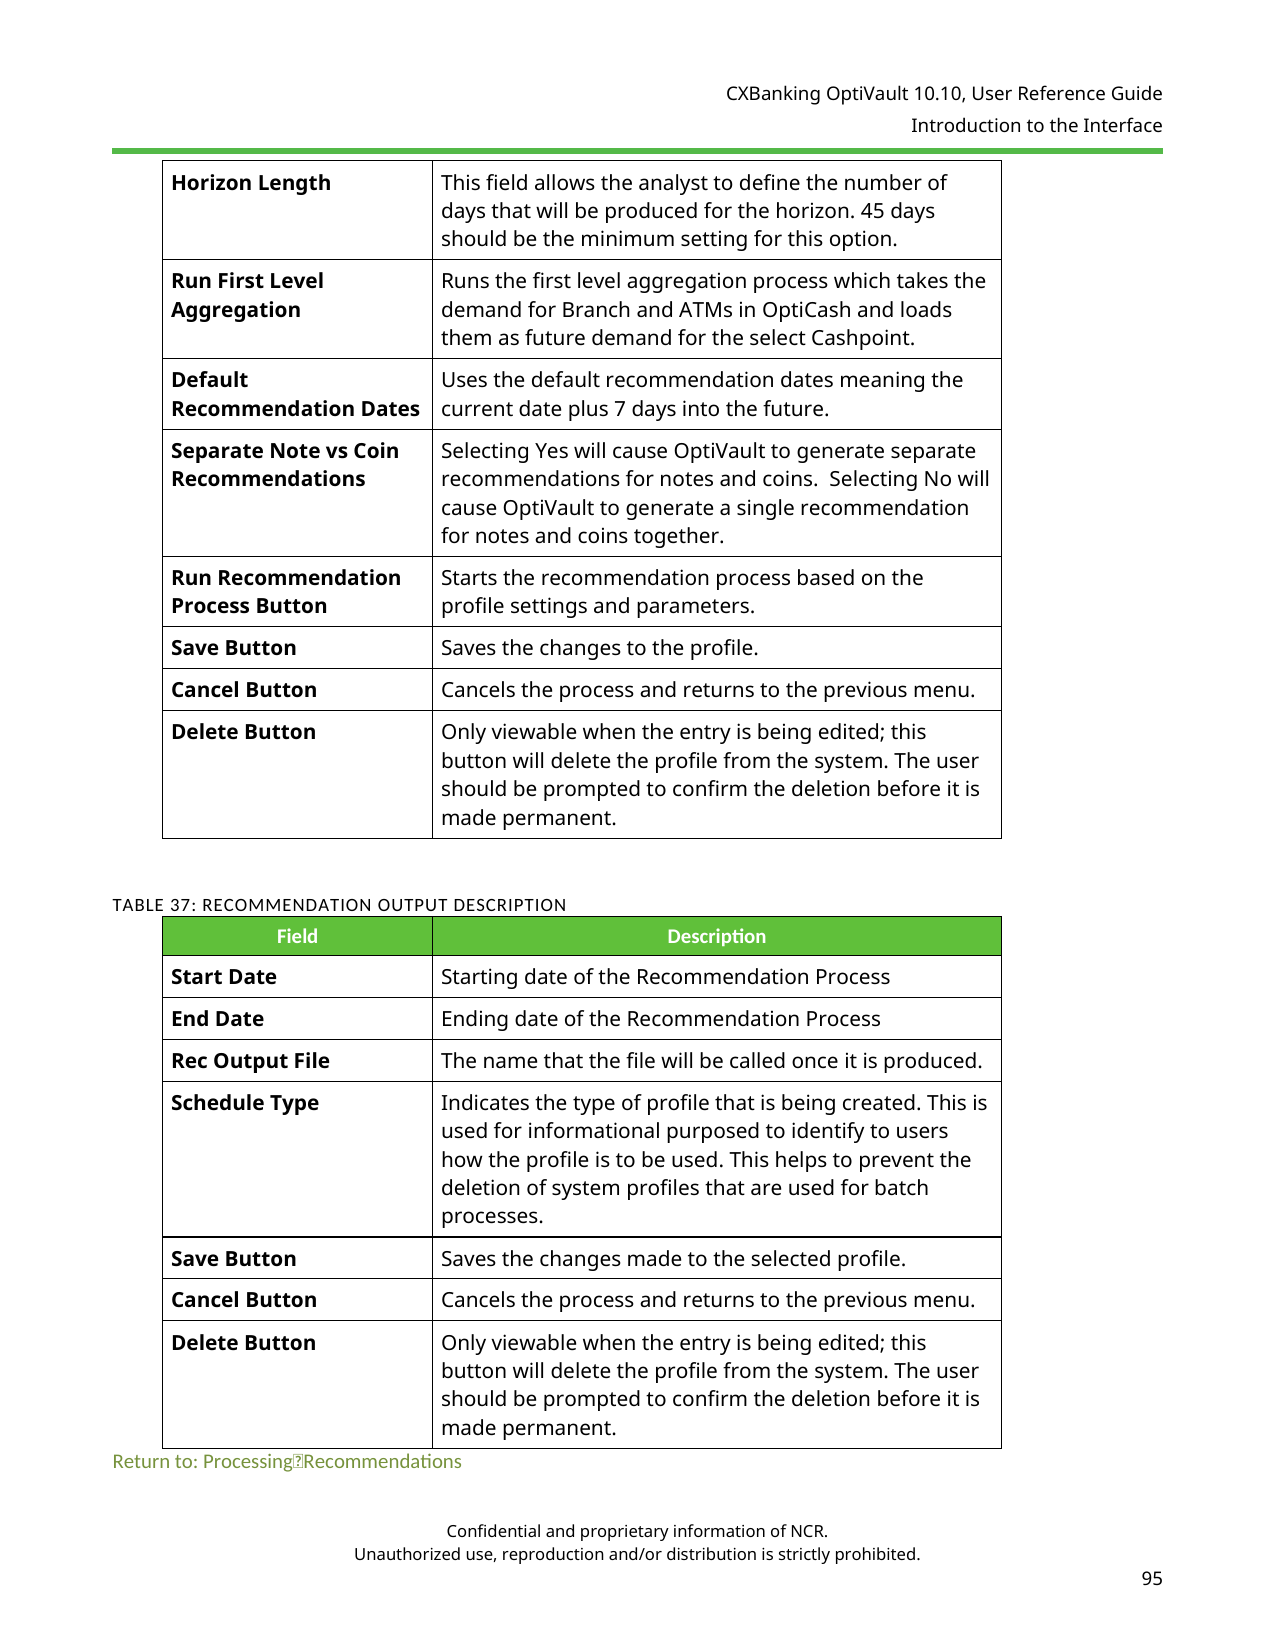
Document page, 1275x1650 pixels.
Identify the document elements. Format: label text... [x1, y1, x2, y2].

table_header Description [433, 917, 1001, 955]
text Return to: ProcessingRecommendations [112, 1449, 1163, 1474]
table_cell Selecting Yes will cause OptiVault to generate separate recommendations for notes and coins. Selecting No will cause OptiVault to generate a single recommendation for notes and coins together. [433, 430, 1001, 556]
table_cell Horizon Length [163, 161, 432, 259]
table_cell Only viewable when the entry is being edited; this button will delete the profile from the system. The user should be prompted to confirm the deletion before it is made permanent. [433, 1321, 1001, 1448]
table_cell Saves the changes to the profile. [433, 627, 1001, 668]
table_cell Delete Button [163, 1321, 432, 1448]
table_cell Cancels the process and returns to the previous menu. [433, 669, 1001, 710]
table_cell Save Button [163, 1238, 432, 1278]
table_cell Run First Level Aggregation [163, 260, 432, 358]
table_cell Starting date of the Recommendation Process [433, 956, 1001, 997]
table_cell Default Recommendation Dates [163, 359, 432, 428]
table_cell Indicates the type of profile that is being created. This is used for informational purposed to identify to users how the profile is to be used. This helps to prevent the deletion of system profiles that are used for batch processes. [433, 1082, 1001, 1236]
table_cell Cancels the process and returns to the previous menu. [433, 1279, 1001, 1320]
table_cell Delete Button [163, 711, 432, 837]
table_cell Ending date of the Recommendation Process [433, 998, 1001, 1039]
table_cell This field allows the analyst to define the number of days that will be produced for the horizon. 45 days should be the minimum setting for this option. [433, 161, 1001, 259]
table_cell Save Button [163, 627, 432, 668]
table_cell Start Date [163, 956, 432, 997]
table_cell Separate Note vs Coin Recommendations [163, 430, 432, 556]
table_cell Runs the first level aggregation process which takes the demand for Branch and ATMs in OptiCash and loads them as future demand for the select Cashpoint. [433, 260, 1001, 358]
table_cell Only viewable when the entry is being edited; this button will delete the profile from the system. The user should be prompted to confirm the deletion before it is made permanent. [433, 711, 1001, 837]
table_header Field [163, 917, 432, 955]
table_cell Schedule Type [163, 1082, 432, 1236]
table_cell Run Recommendation Process Button [163, 557, 432, 626]
table_cell End Date [163, 998, 432, 1039]
table_cell Rec Output File [163, 1040, 432, 1081]
table_cell The name that the file will be called once it is produced. [433, 1040, 1001, 1081]
table_cell Starts the recommendation process based on the profile settings and parameters. [433, 557, 1001, 626]
table_cell Cancel Button [163, 669, 432, 710]
table_cell Uses the default recommendation dates meaning the current date plus 7 days into the future. [433, 359, 1001, 428]
table_cell Cancel Button [163, 1279, 432, 1320]
table_cell Saves the changes made to the selected profile. [433, 1238, 1001, 1278]
